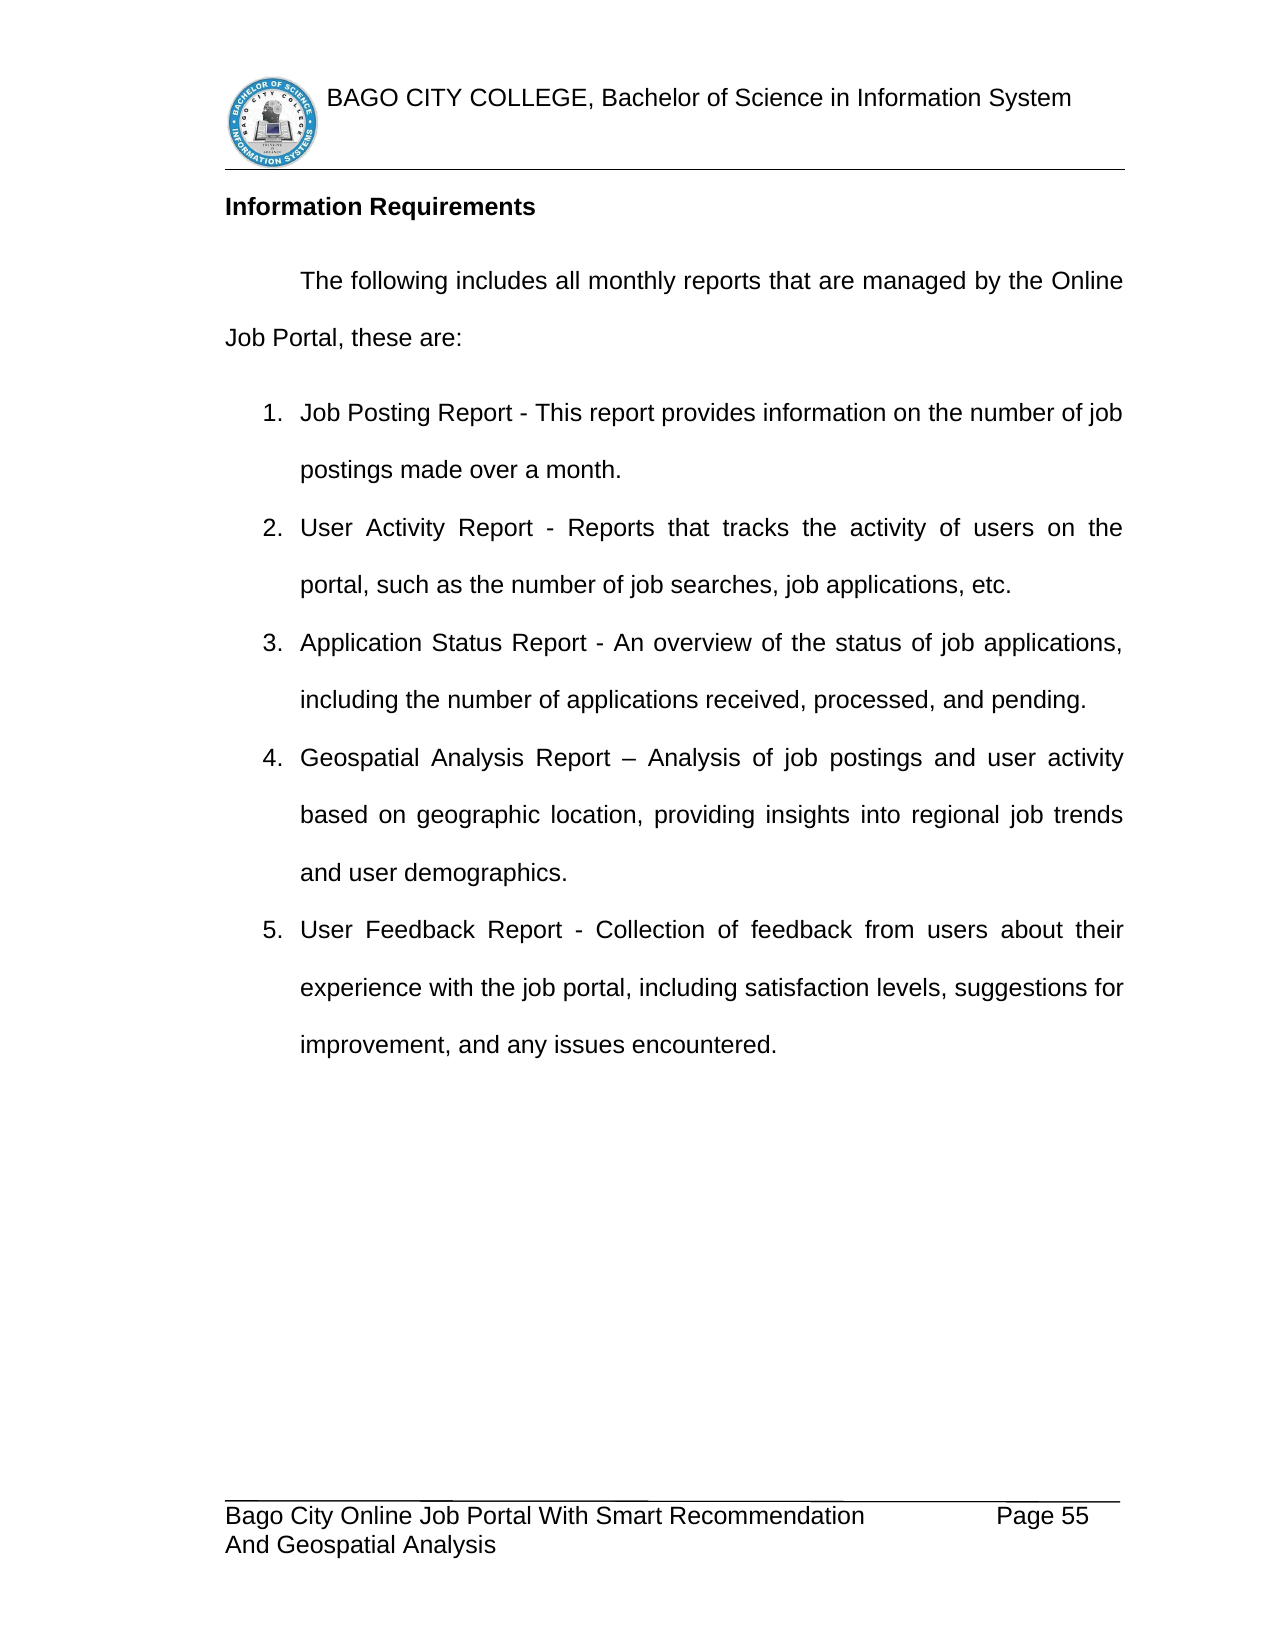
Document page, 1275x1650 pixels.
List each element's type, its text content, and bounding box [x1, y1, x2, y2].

list Job Posting Report - This report provides information on the number of job postings made over a month. [262, 398, 1125, 484]
list User Activity Report - Reports that tracks the activity of users on the portal, such as the number of job searches, job applications, etc. [262, 513, 1125, 599]
list User Feedback Report - Collection of feedback from users about their experience with the job portal, including satisfaction levels, suggestions for improvement, and any issues encountered. [262, 915, 1125, 1059]
picture [225, 75, 320, 169]
list Geospatial Analysis Report – Analysis of job postings and user activity based on geographic location, providing insights into regional job trends and user demographics. [262, 743, 1125, 886]
text Information Requirements [225, 192, 1125, 221]
text The following includes all monthly reports that are managed by the Online Job Portal, these are: [225, 266, 1125, 352]
list Application Status Report - An overview of the status of job applications, including the number of applications received, processed, and pending. [262, 628, 1125, 714]
